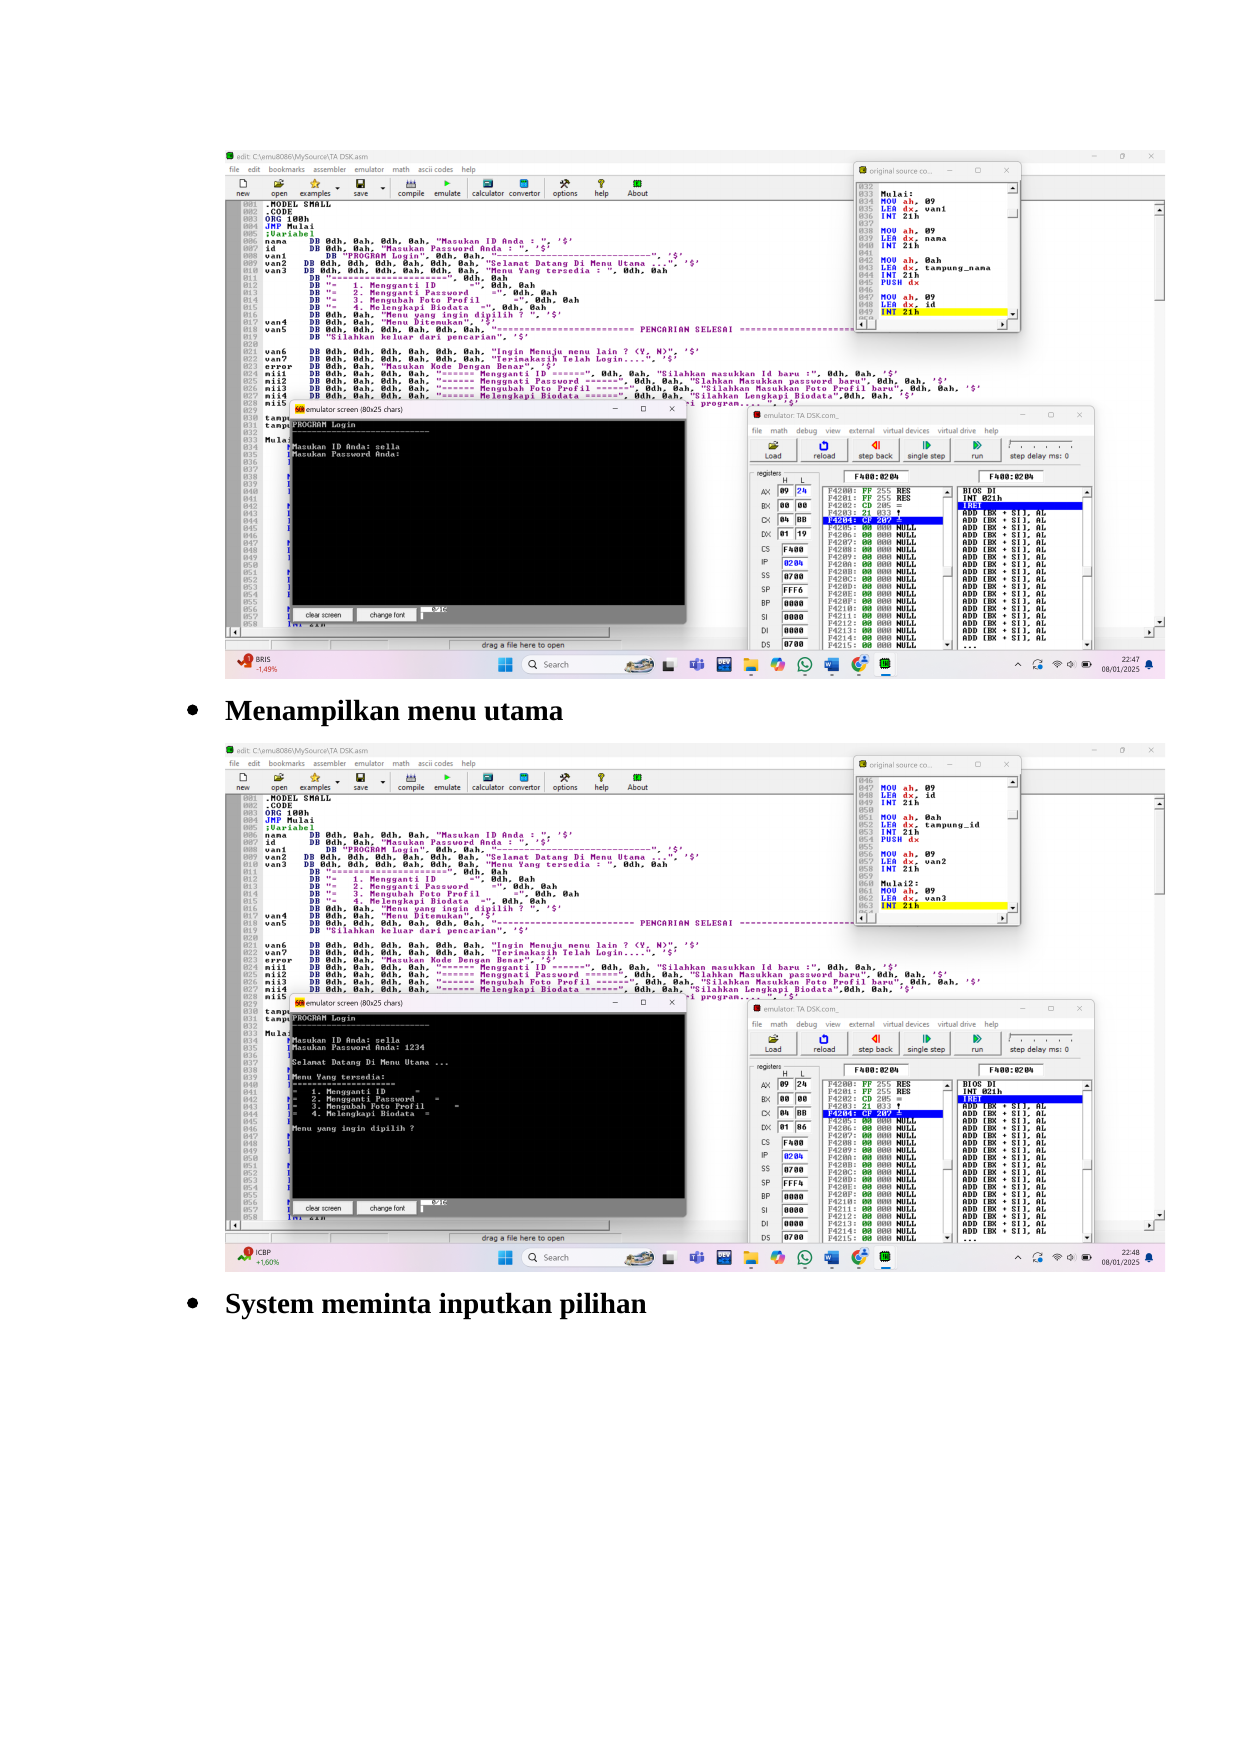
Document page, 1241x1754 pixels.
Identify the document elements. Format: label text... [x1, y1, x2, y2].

picture [225, 150, 1166, 679]
list Menampilkan menu utama [187, 693, 1090, 726]
list System meminta inputkan pilihan [187, 1286, 1090, 1320]
picture [225, 743, 1166, 1272]
